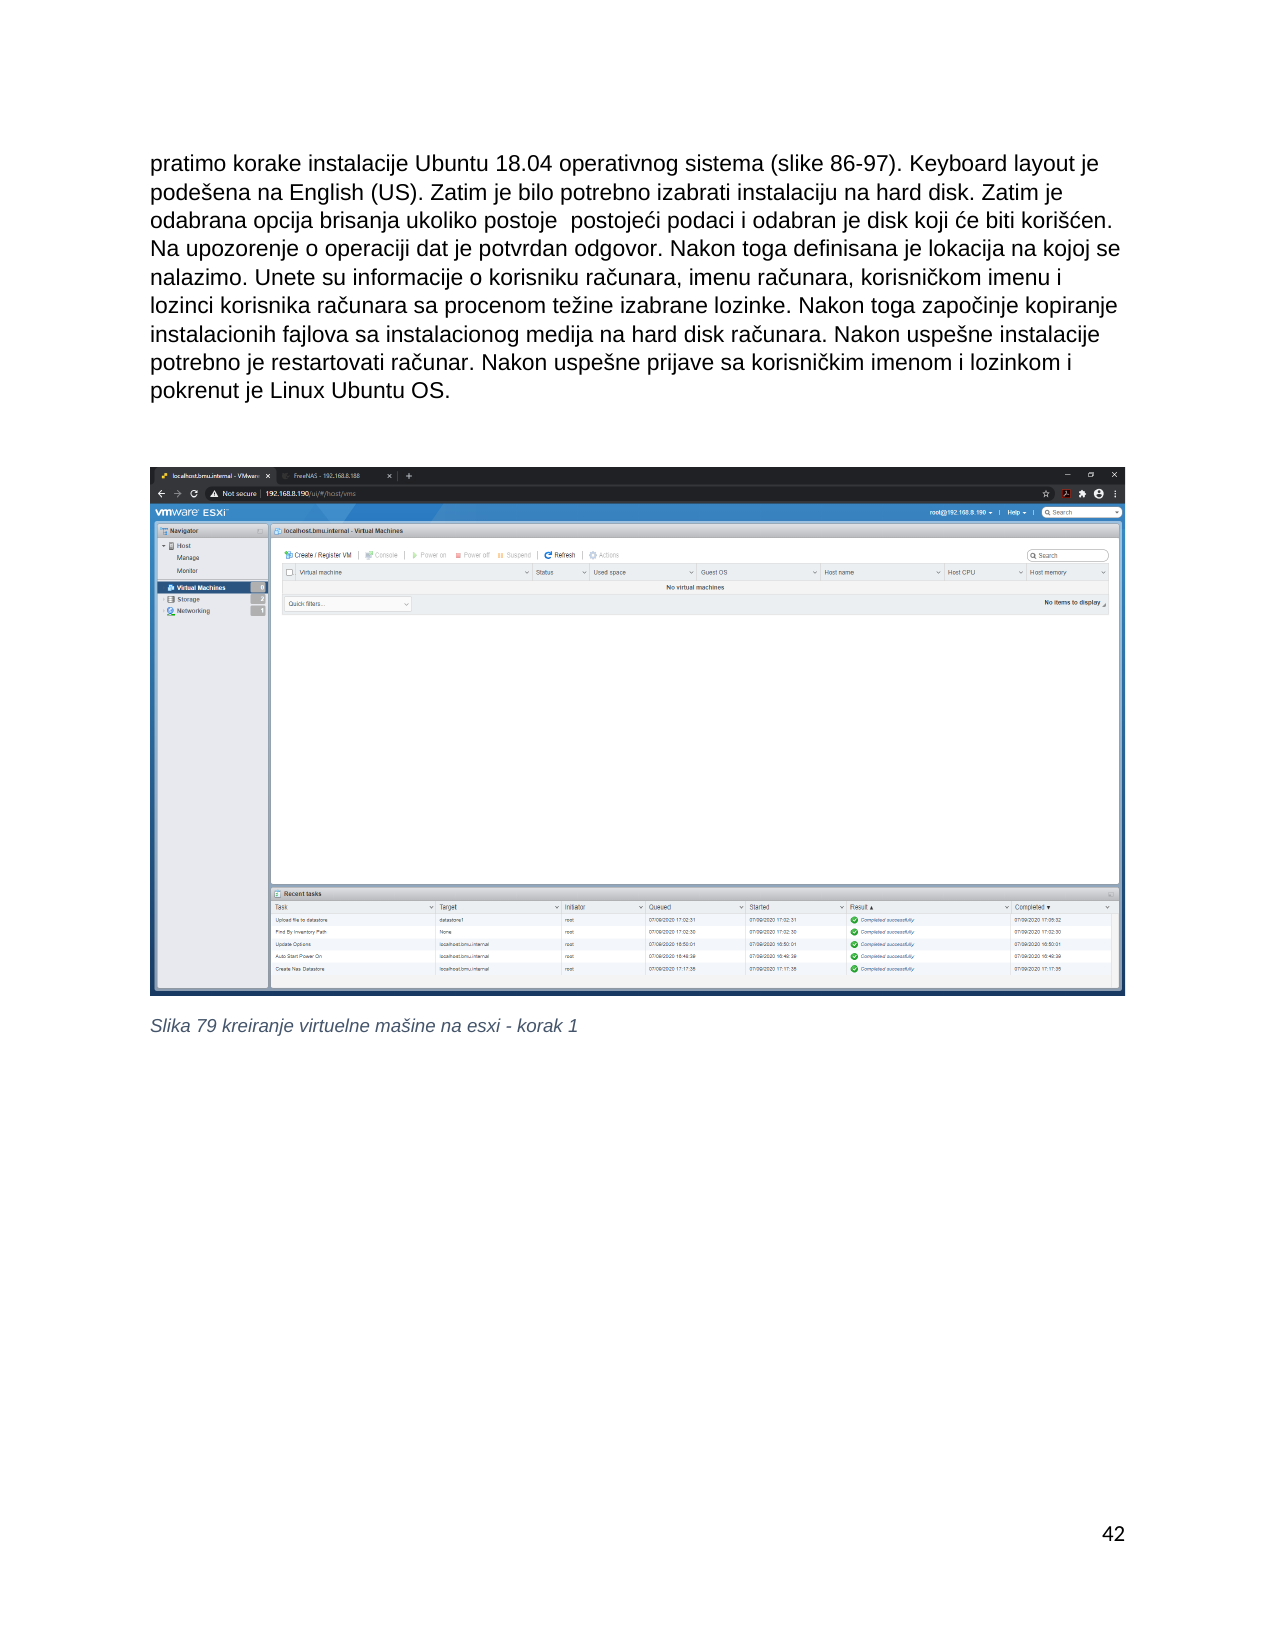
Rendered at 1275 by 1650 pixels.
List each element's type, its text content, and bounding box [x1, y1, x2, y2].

text Slika 79 kreiranje virtuelne mašine na esxi - korak 1 [150, 1015, 1125, 1036]
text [150, 150, 1125, 404]
picture [150, 467, 1125, 996]
